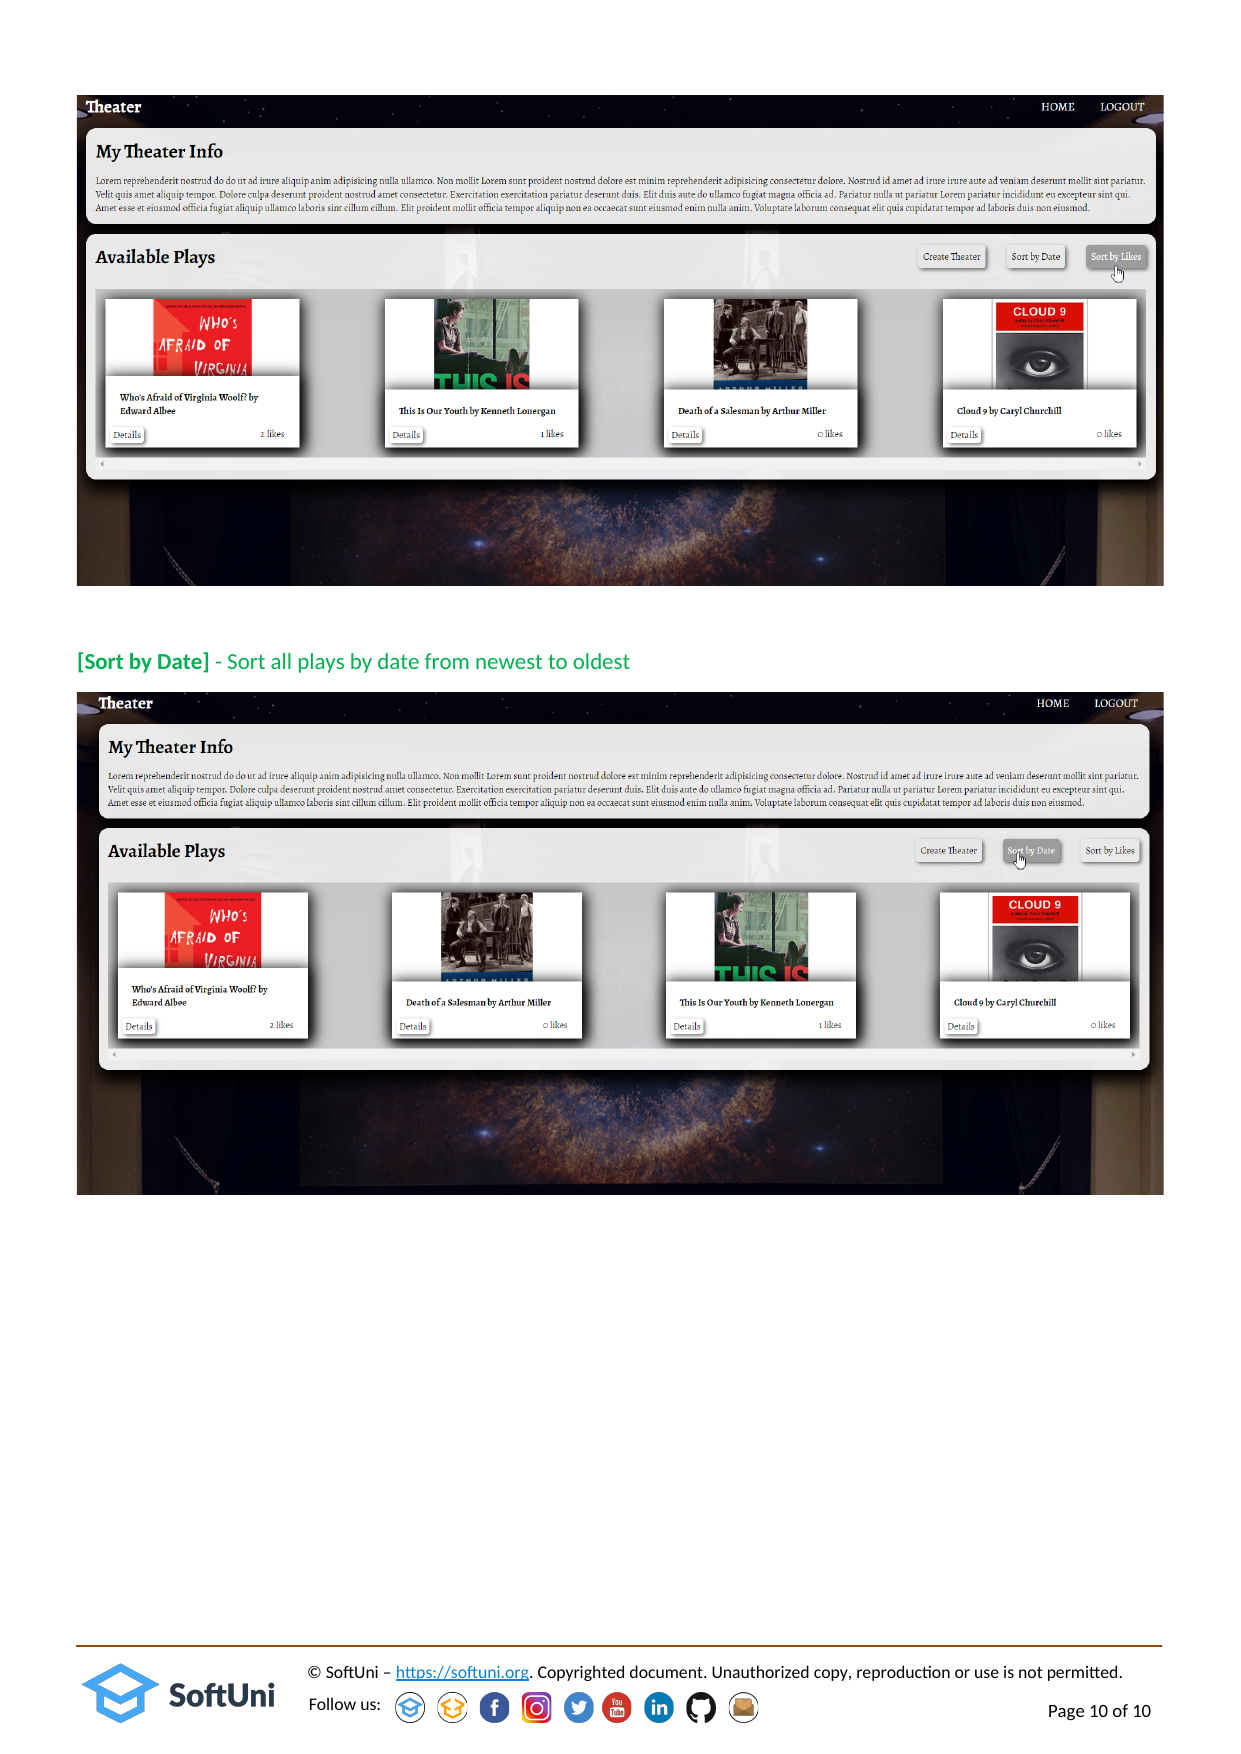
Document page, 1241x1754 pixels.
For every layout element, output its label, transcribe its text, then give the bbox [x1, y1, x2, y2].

picture [76, 95, 1164, 586]
picture [658, 1705, 667, 1714]
picture [665, 1714, 674, 1723]
picture [522, 1692, 552, 1723]
picture [395, 1692, 425, 1723]
text [Sort by Date] - Sort all plays by date from newest to oldest [77, 647, 1163, 675]
picture [479, 1692, 510, 1723]
picture [686, 1692, 716, 1723]
picture [76, 692, 1164, 1195]
picture [602, 1692, 632, 1723]
picture [75, 1658, 281, 1729]
picture [437, 1692, 468, 1723]
picture [728, 1692, 759, 1723]
picture [665, 1692, 674, 1701]
picture [564, 1692, 594, 1723]
picture [644, 1692, 653, 1701]
picture [644, 1714, 653, 1723]
